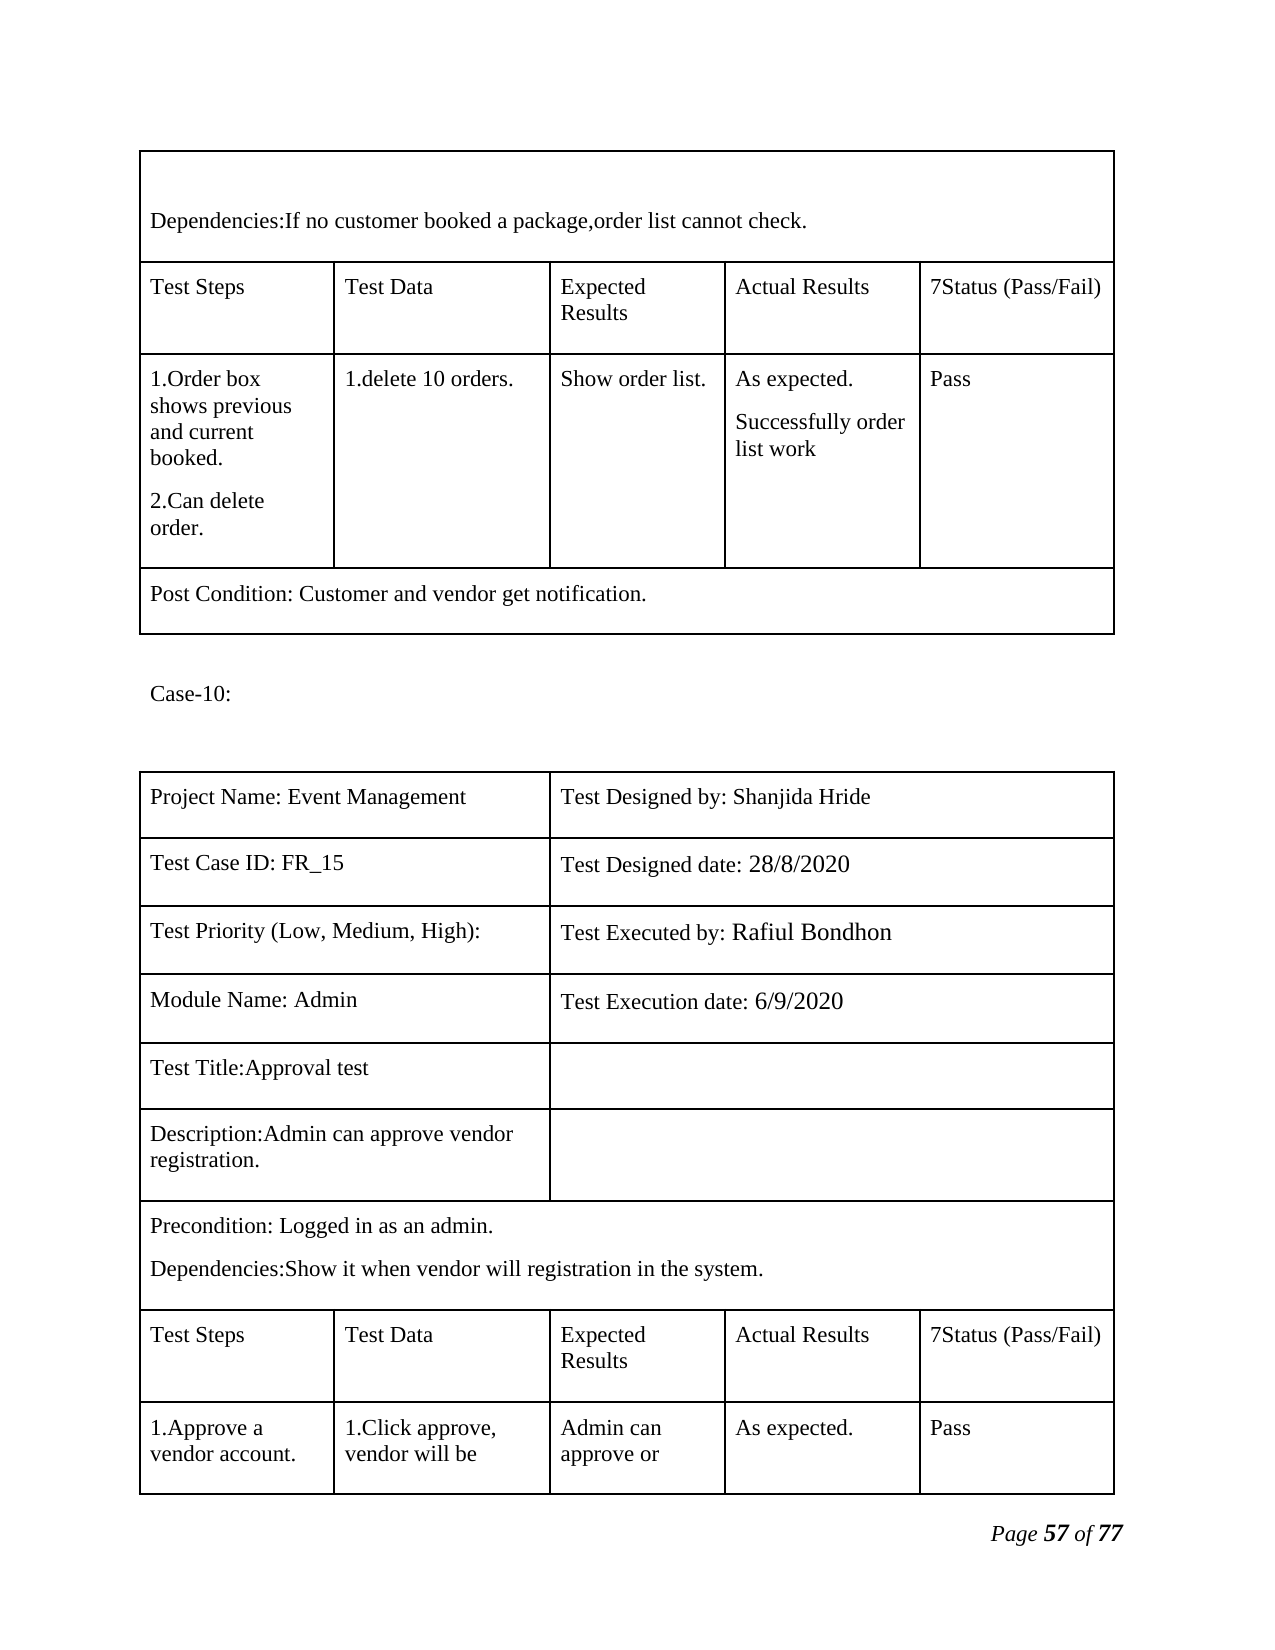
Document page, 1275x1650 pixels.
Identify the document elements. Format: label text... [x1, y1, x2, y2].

table_header Project Name: Event Management [141, 773, 549, 837]
table_cell Test Data [335, 263, 549, 353]
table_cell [141, 1403, 333, 1493]
table_cell Expected Results [551, 263, 724, 353]
table_cell 7Status (Pass/Fail) [921, 263, 1113, 353]
table_cell Test Steps [141, 263, 333, 353]
table_cell Post Condition: Customer and vendor get notification. [141, 569, 1113, 633]
text Case-10: [150, 680, 1125, 707]
table_cell Test Data [335, 1311, 549, 1401]
table_cell Test Executed by: Rafiul Bondhon [551, 907, 1113, 973]
table_cell Test Execution date: 6/9/2020 [551, 975, 1113, 1042]
table_cell Test Priority (Low, Medium, High): [141, 907, 549, 973]
table_cell As expected. Successfully order list work [726, 355, 919, 567]
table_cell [141, 152, 1113, 261]
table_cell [726, 1403, 919, 1493]
table_header Test Designed by: Shanjida Hride [551, 773, 1113, 837]
table_cell Precondition: Logged in as an admin. Dependencies:Show it when vendor will registration in the system. [141, 1202, 1113, 1309]
table_cell Test Case ID: FR_15 [141, 839, 549, 905]
table_cell Test Title:Approval test [141, 1044, 549, 1107]
table_cell 1.Order box shows previous and current booked. 2.Can delete order. [141, 355, 333, 567]
table_cell 1.delete 10 orders. [335, 355, 549, 567]
table_cell Pass [921, 355, 1113, 567]
table_cell Description:Admin can approve vendor registration. [141, 1110, 549, 1200]
table_cell Actual Results [726, 263, 919, 353]
table_cell Module Name: Admin [141, 975, 549, 1042]
table_cell 7Status (Pass/Fail) [921, 1311, 1113, 1401]
table_cell [551, 1044, 1113, 1107]
table_cell [551, 1110, 1113, 1200]
table_cell Actual Results [726, 1311, 919, 1401]
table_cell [551, 1403, 724, 1493]
table_cell Pass [921, 1403, 1113, 1493]
table_cell Show order list. [551, 355, 724, 567]
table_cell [335, 1403, 549, 1493]
table_cell Test Steps [141, 1311, 333, 1401]
table_cell Test Designed date: 28/8/2020 [551, 839, 1113, 905]
table_cell Expected Results [551, 1311, 724, 1401]
